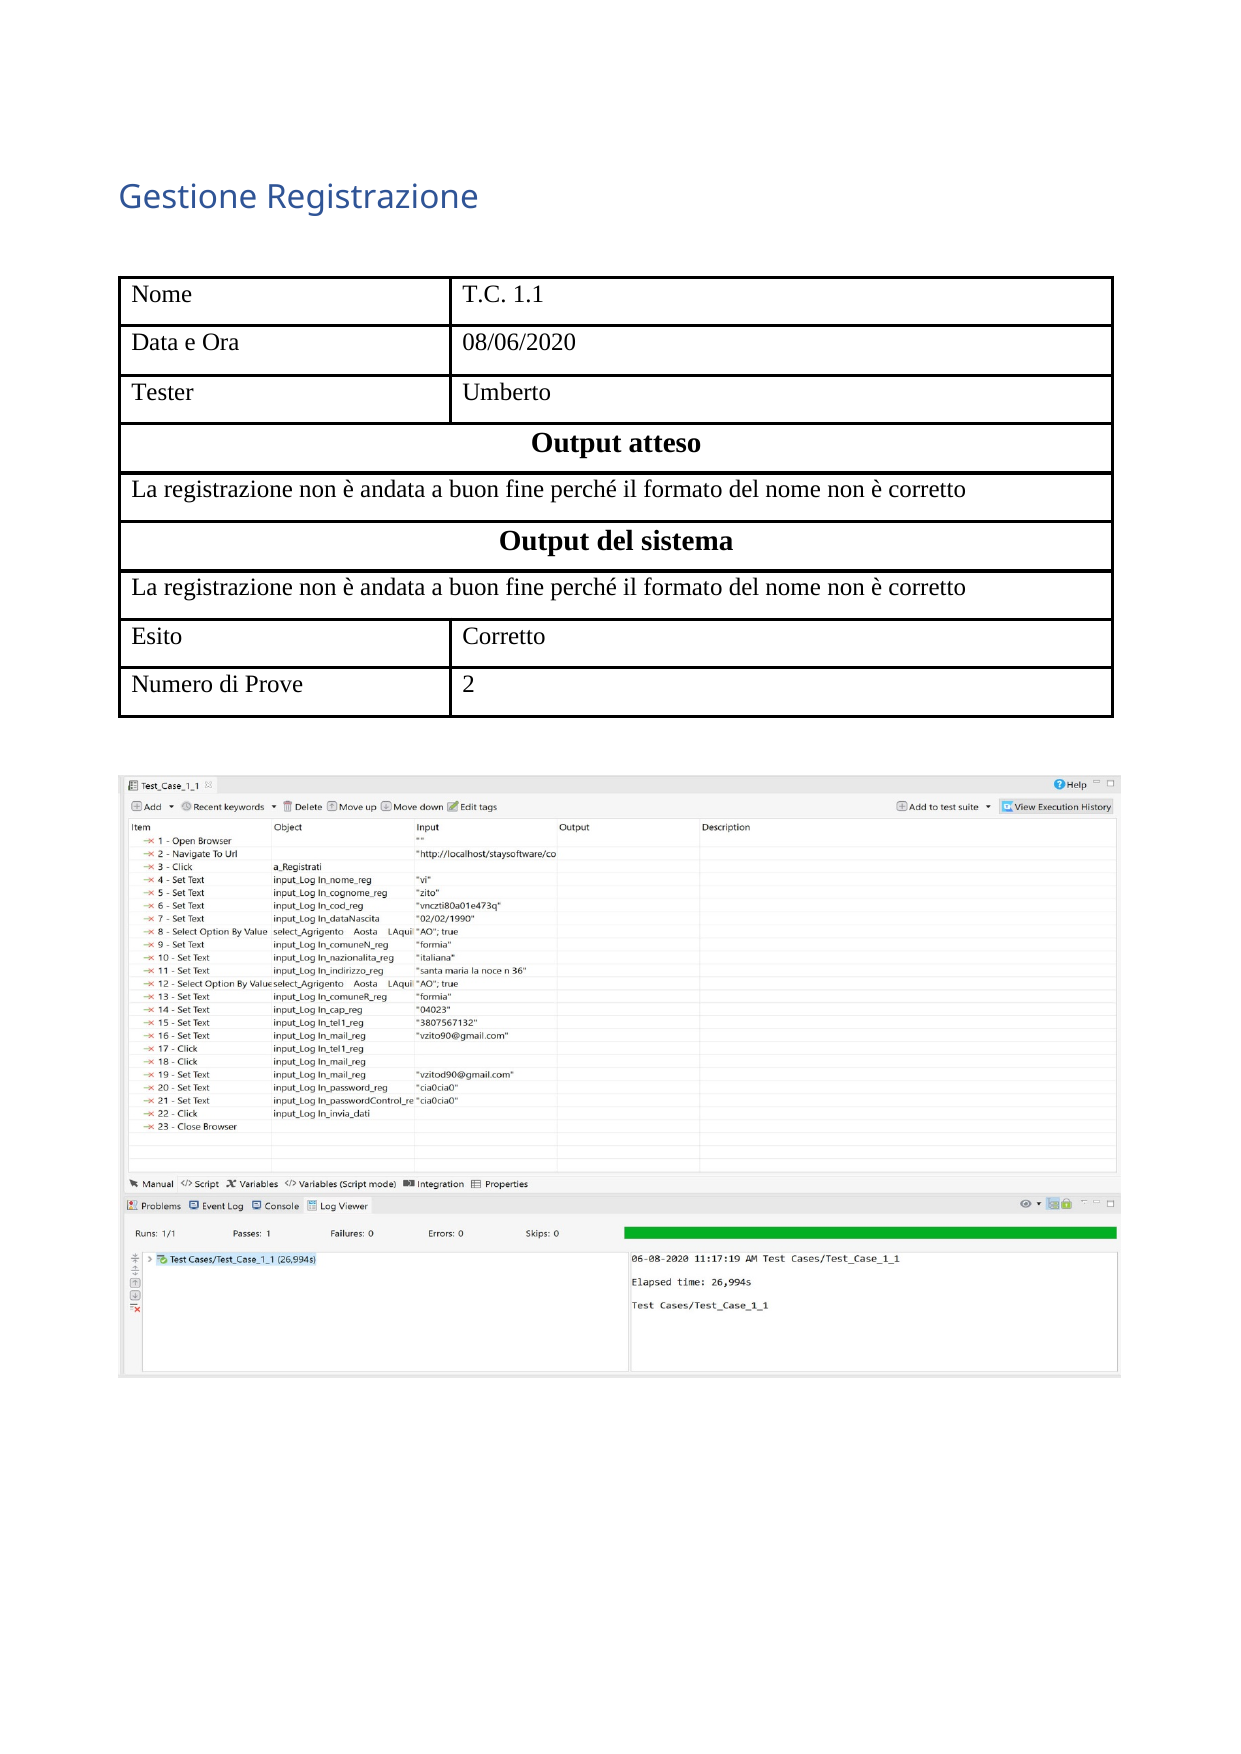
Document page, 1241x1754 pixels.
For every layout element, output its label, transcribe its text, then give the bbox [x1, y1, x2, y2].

table_cell Data e Ora [121, 327, 449, 373]
picture [118, 775, 1121, 1378]
table_cell Esito [121, 621, 449, 666]
table_cell Numero di Prove [121, 669, 449, 714]
table_header Nome [121, 279, 449, 324]
table_cell 2 [452, 669, 1111, 714]
table_cell La registrazione non è andata a buon fine perché il formato del nome non è corretto [121, 475, 1111, 520]
table_cell Tester [121, 377, 449, 422]
table_cell La registrazione non è andata a buon fine perché il formato del nome non è corretto [121, 573, 1111, 618]
table_cell Umberto [452, 377, 1111, 422]
table_cell Output del sistema [121, 523, 1111, 569]
subtitle Gestione Registrazione [118, 173, 1122, 218]
table_header T.C. 1.1 [452, 279, 1111, 324]
table_cell Output atteso [121, 425, 1111, 471]
table_cell 08/06/2020 [452, 327, 1111, 373]
table_cell Corretto [452, 621, 1111, 666]
